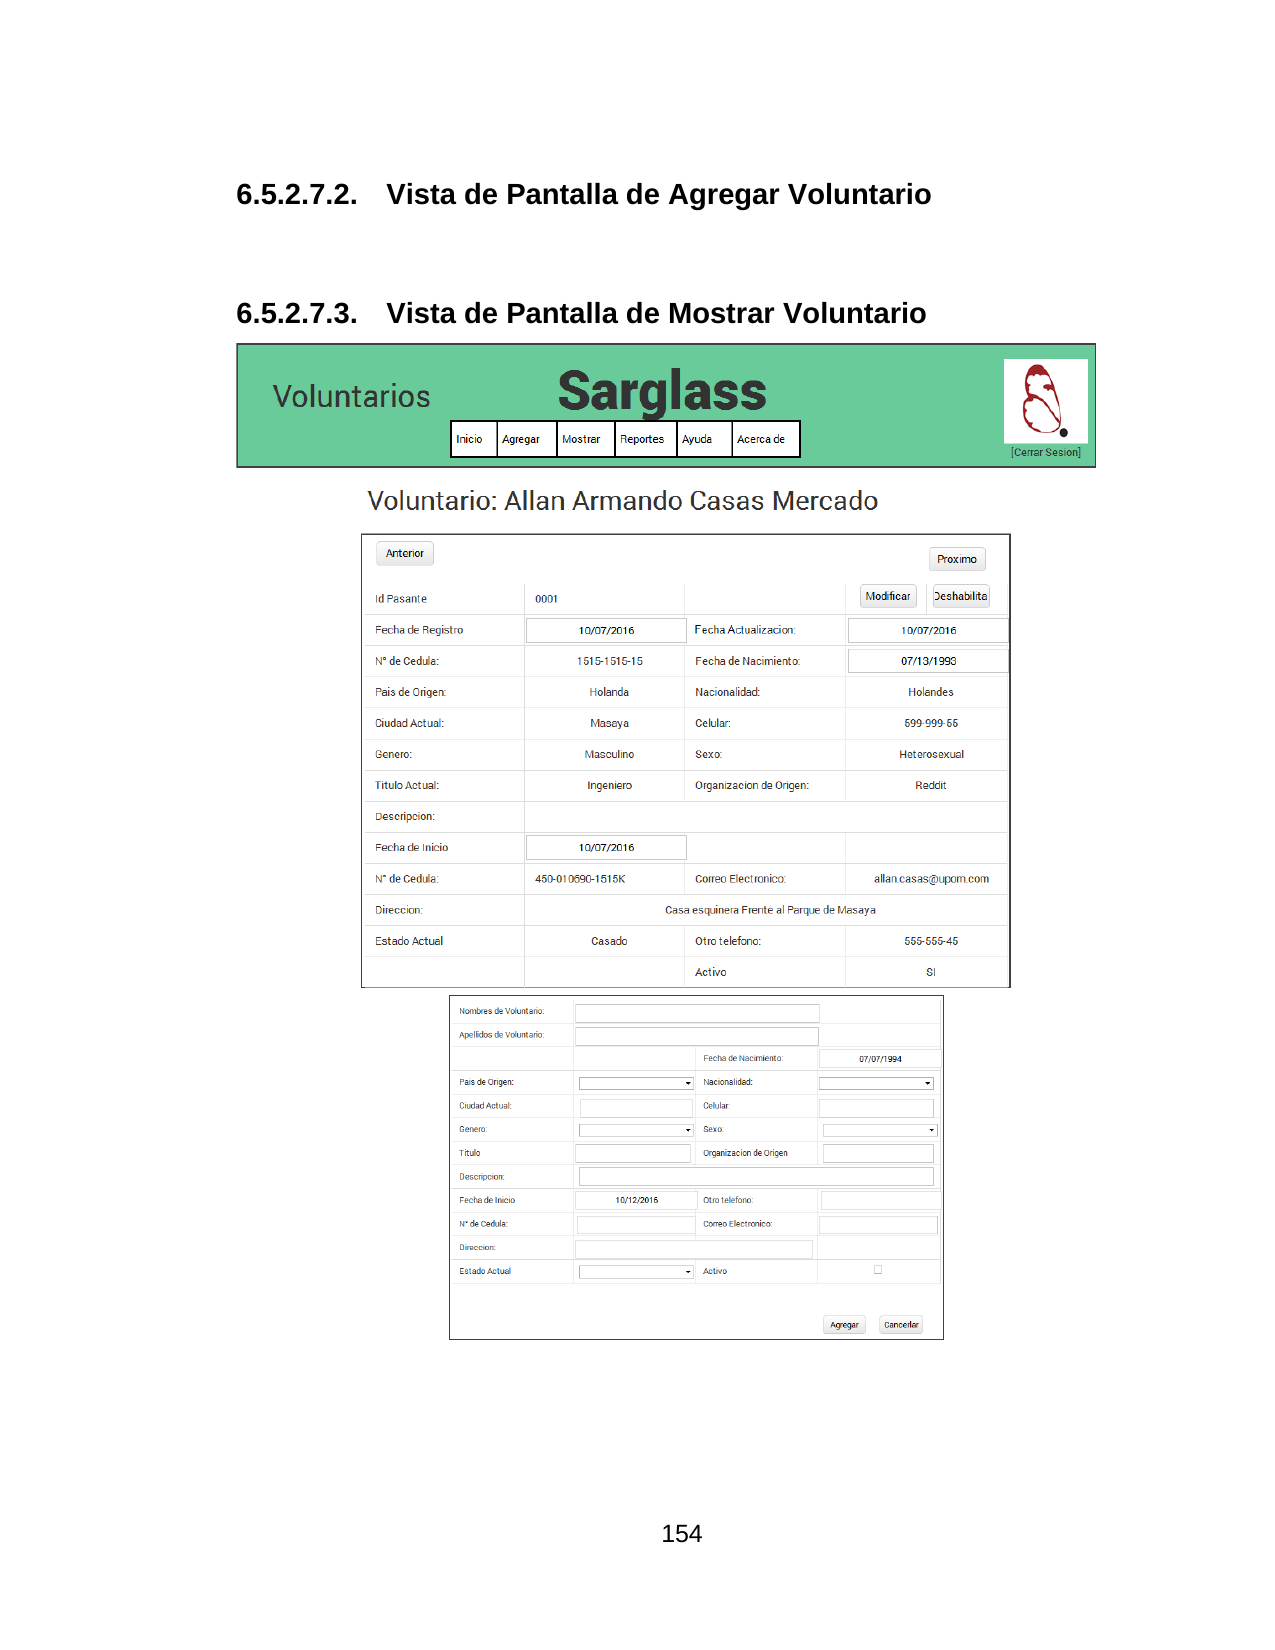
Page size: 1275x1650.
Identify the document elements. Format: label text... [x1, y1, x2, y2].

subtitle Vista de Pantalla de Mostrar Voluntario [236, 296, 1127, 329]
subtitle Vista de Pantalla de Agregar Voluntario [236, 177, 1127, 211]
picture [236, 343, 1096, 1340]
